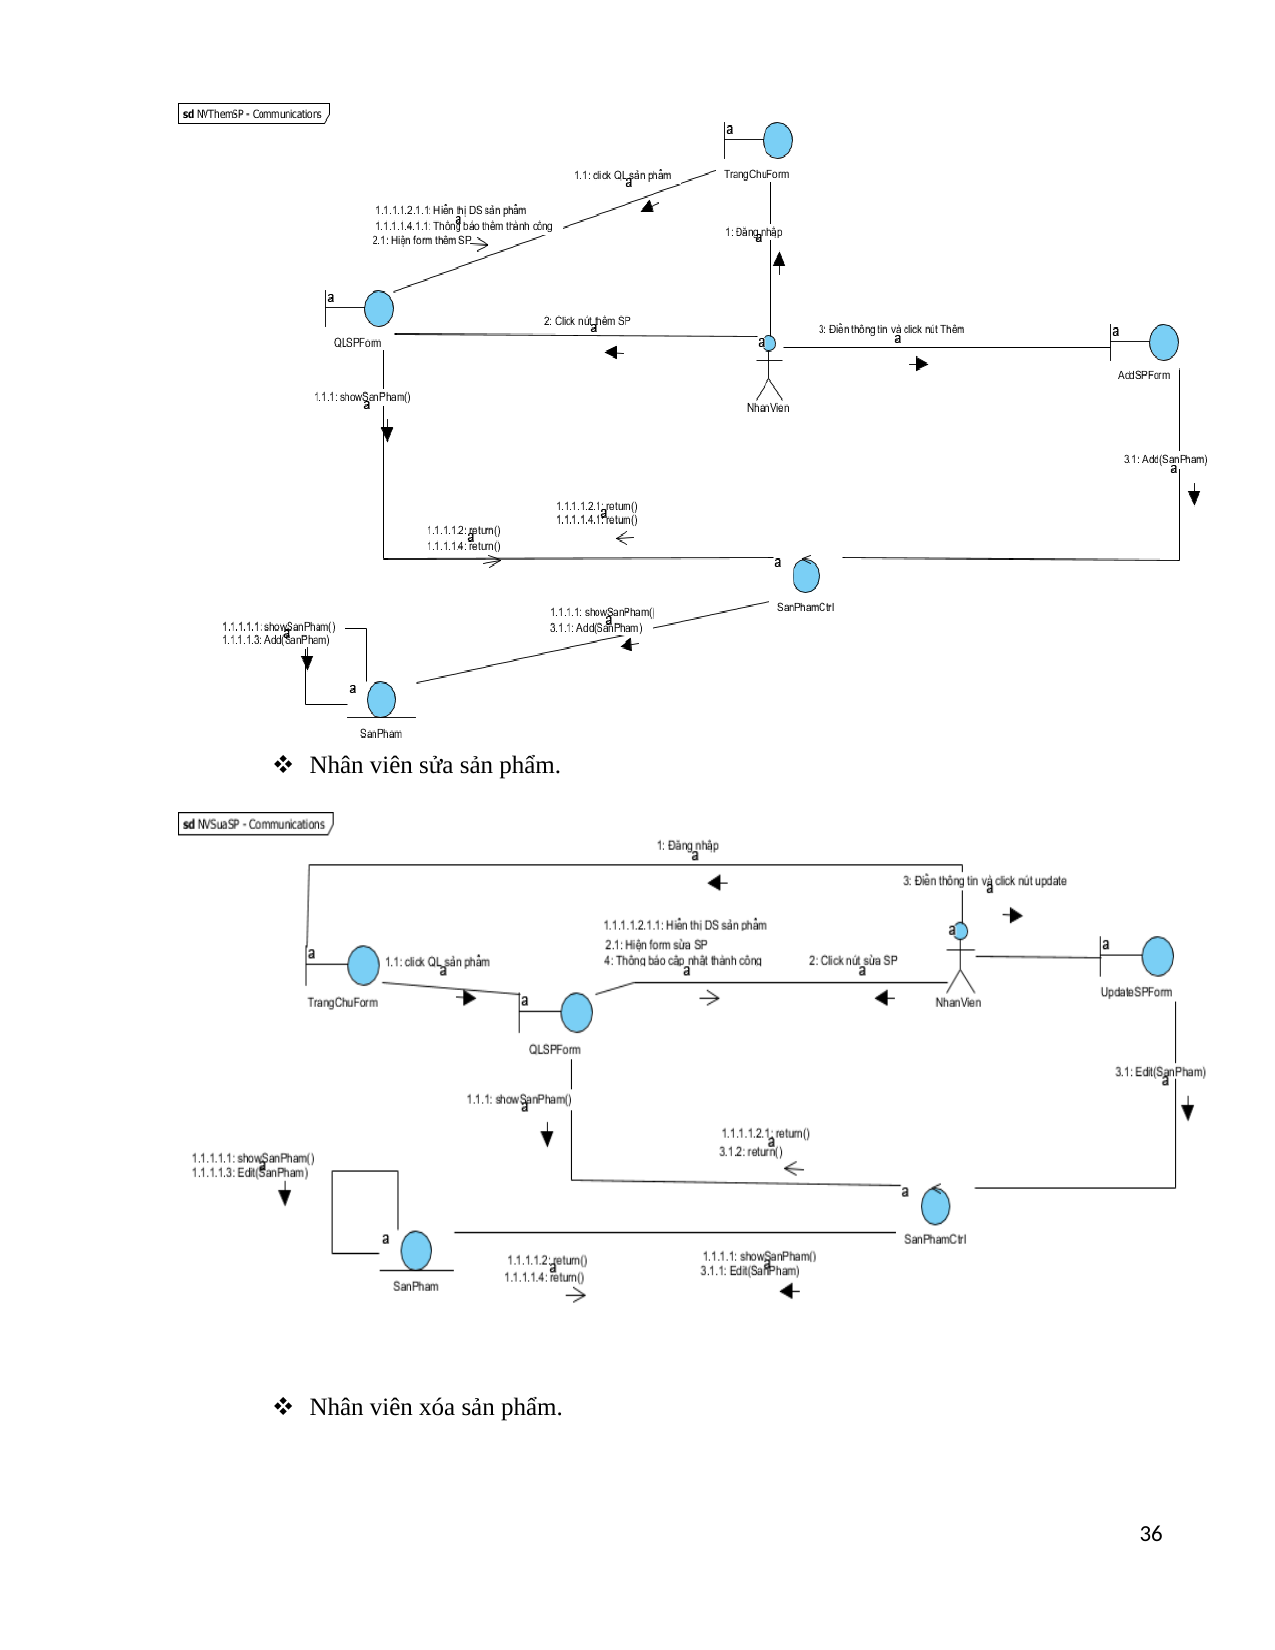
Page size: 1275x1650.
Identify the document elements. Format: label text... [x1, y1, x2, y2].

list Nhân viên sửa sản phẩm. [272, 751, 1162, 779]
list Nhân viên xóa sản phẩm. [272, 1392, 1162, 1421]
